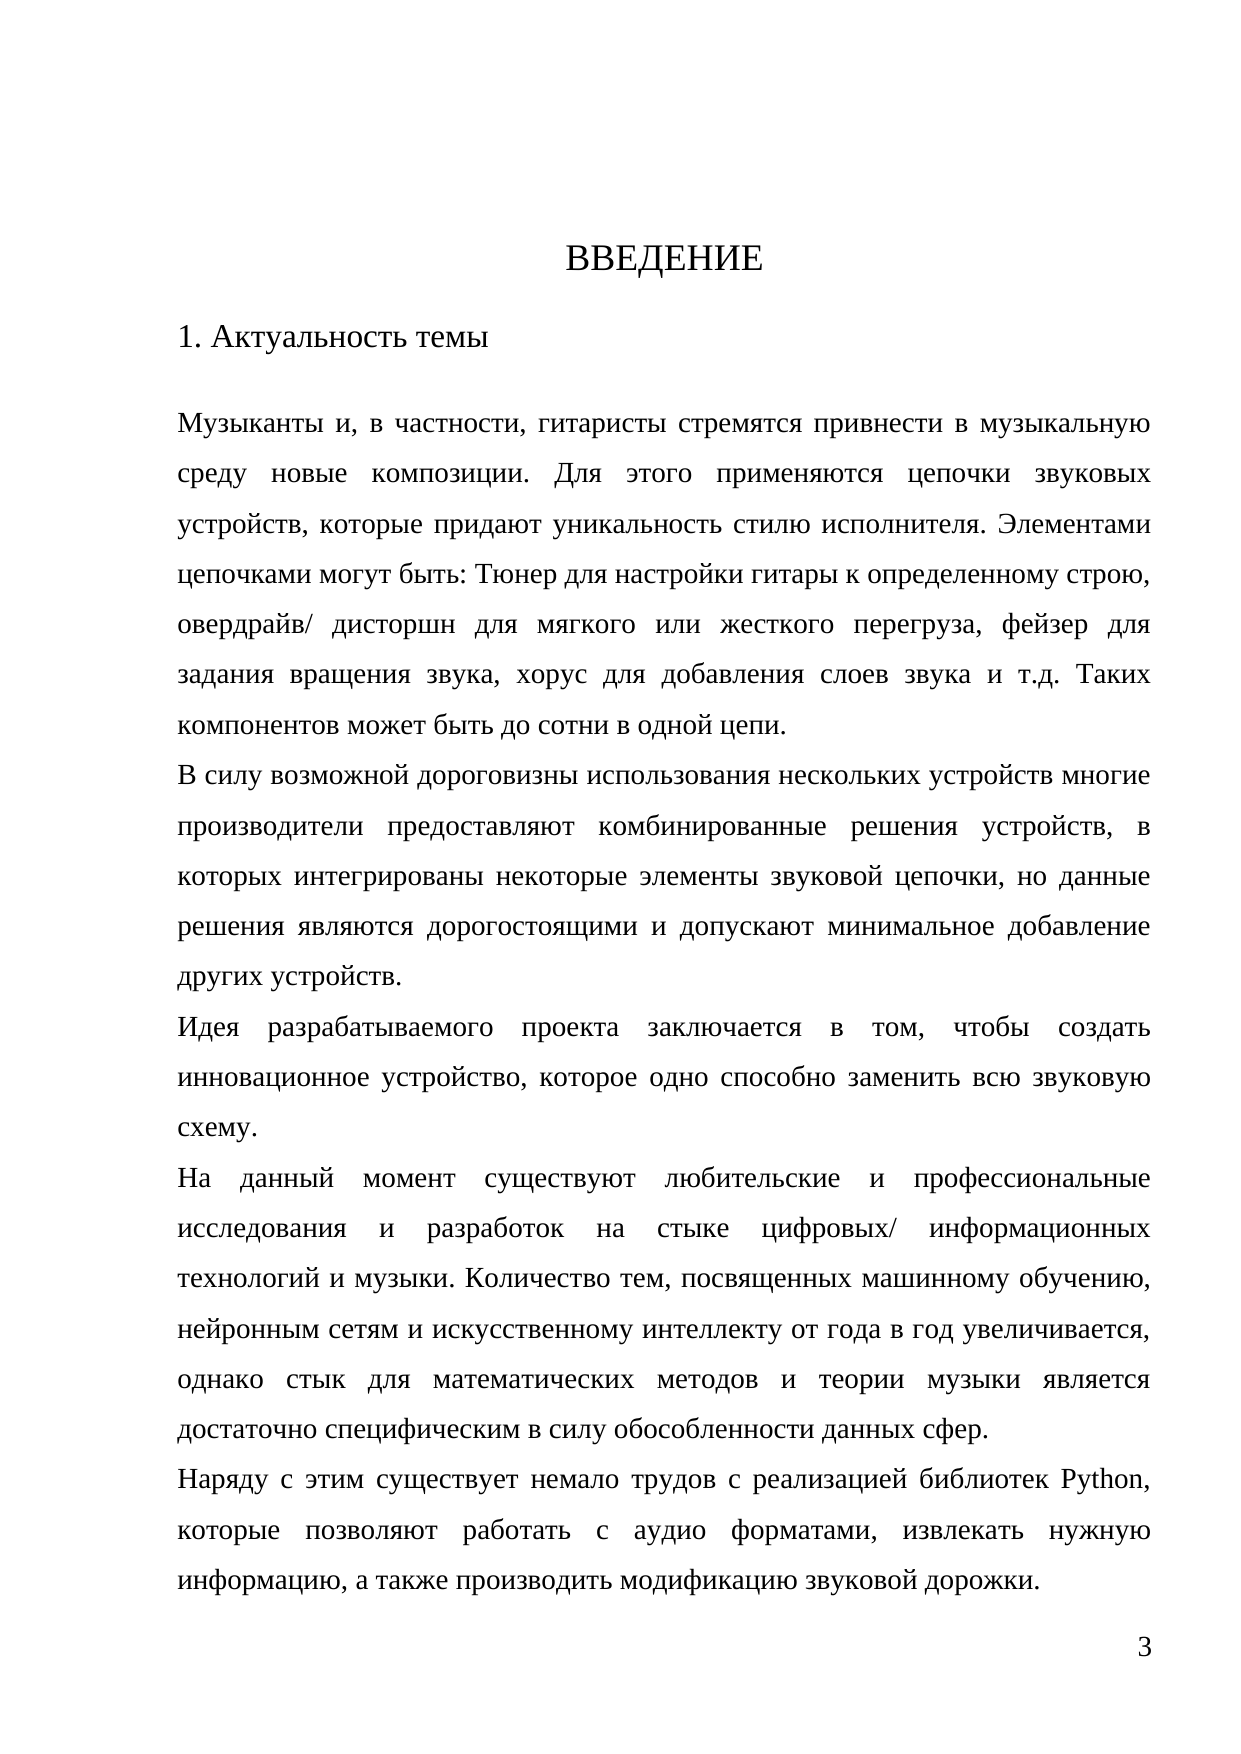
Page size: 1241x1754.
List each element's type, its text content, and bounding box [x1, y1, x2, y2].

text Музыканты и, в частности, гитаристы стремятся привнести в музыкальную среду новые композиции. Для этого применяются цепочки звуковых устройств, которые придают уникальность стилю исполнителя. Элементами цепочками могут быть: Тюнер для настройки гитары к определенному строю, овердрайв/ дисторшн для мягкого или жесткого перегруза, фейзер для задания вращения звука, хорус для добавления слоев звука и т.д. Таких компонентов может быть до сотни в одной цепи. [177, 405, 1152, 741]
text На данный момент существуют любительские и профессиональные исследования и разработок на стыке цифровых/ информационных технологий и музыки. Количество тем, посвященных машинному обучению, нейронным сетям и искусственному интеллекту от года в год увеличивается, однако стык для математических методов и теории музыки является достаточно специфическим в силу обособленности данных сфер. [177, 1160, 1152, 1445]
text В силу возможной дороговизны использования нескольких устройств многие производители предоставляют комбинированные решения устройств, в которых интегрированы некоторые элементы звуковой цепочки, но данные решения являются дорогостоящими и допускают минимальное добавление других устройств. [177, 757, 1152, 992]
text Наряду с этим существует немало трудов с реализацией библиотек Python, которые позволяют работать с аудио форматами, извлекать нужную информацию, а также производить модификацию звуковой дорожки. [177, 1462, 1152, 1596]
subtitle 1. Актуальность темы [177, 316, 1152, 354]
subtitle ВВЕДЕНИЕ [177, 235, 1152, 278]
text Идея разрабатываемого проекта заключается в том, чтобы создать инновационное устройство, которое одно способно заменить всю звуковую схему. [177, 1009, 1152, 1143]
